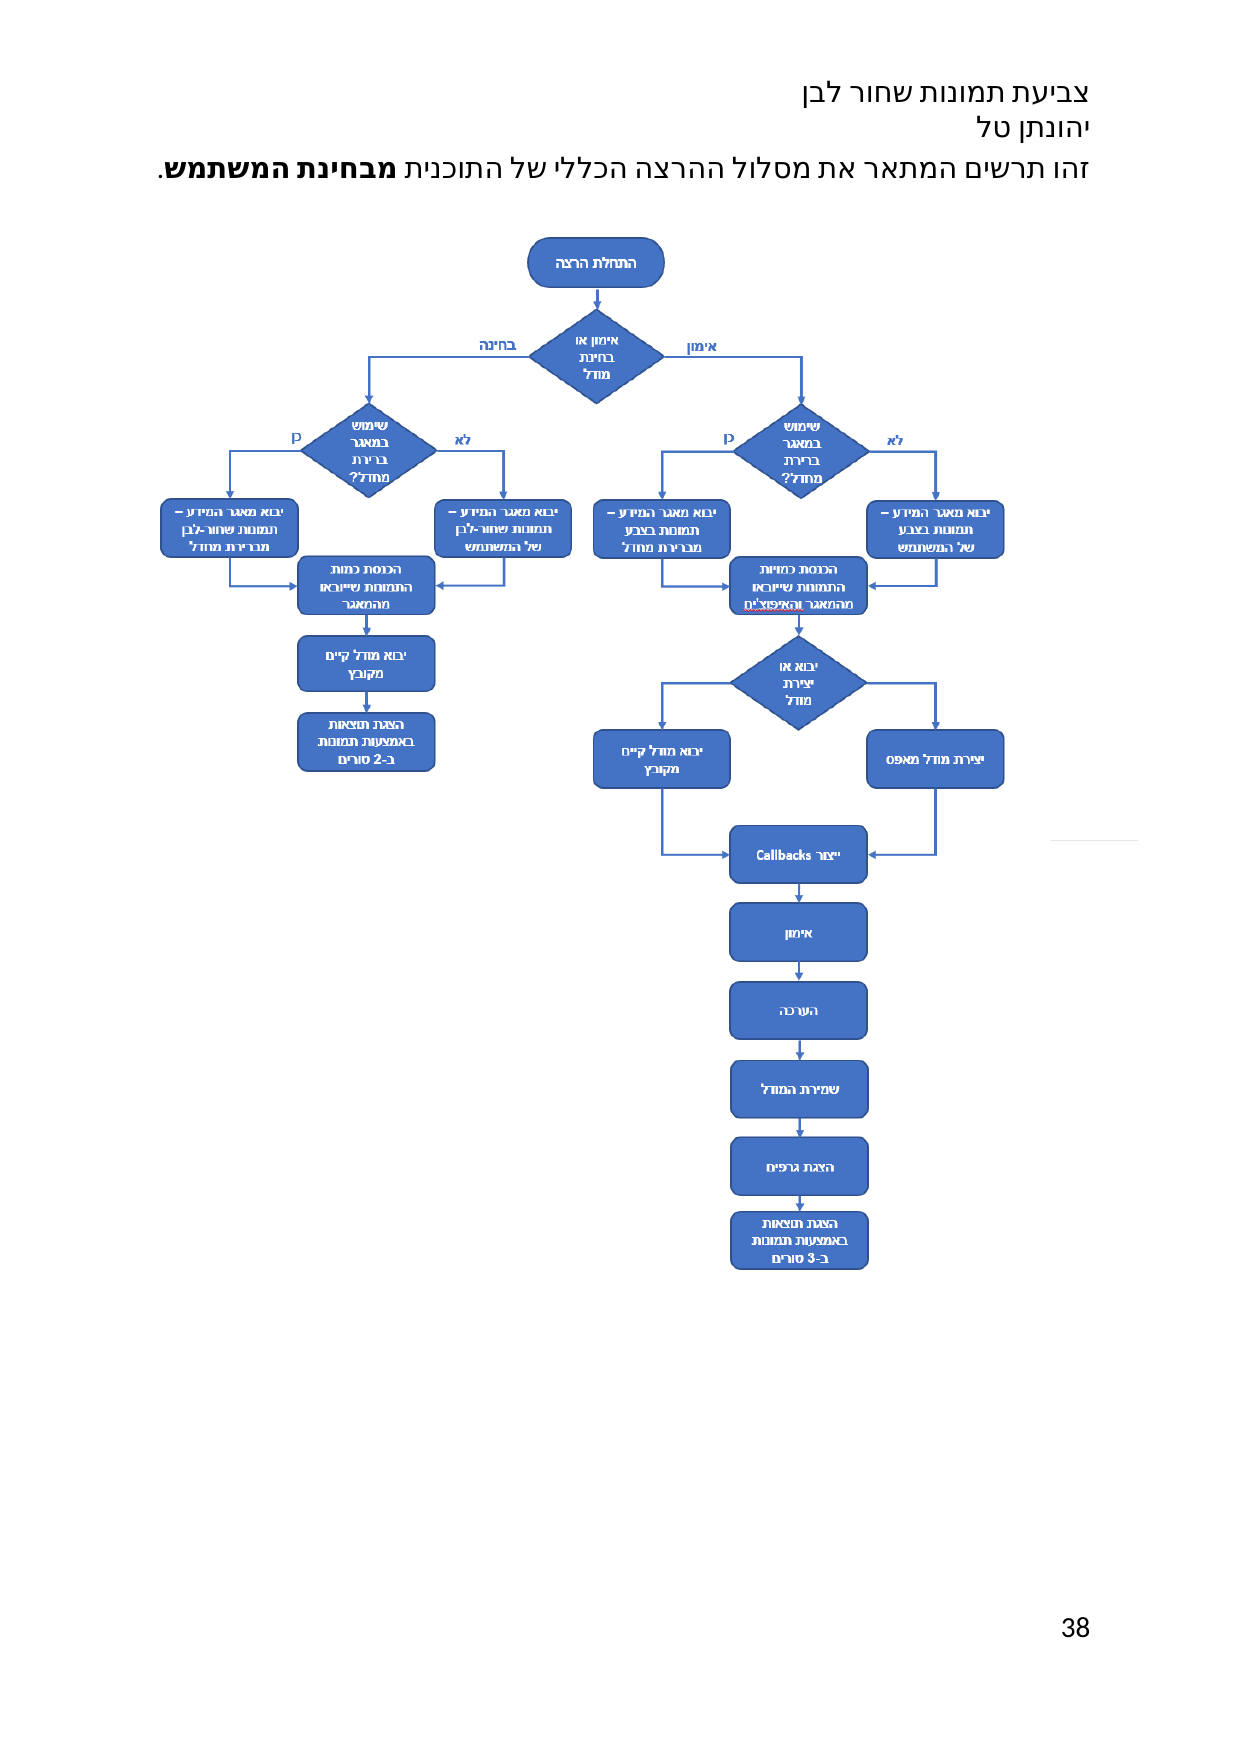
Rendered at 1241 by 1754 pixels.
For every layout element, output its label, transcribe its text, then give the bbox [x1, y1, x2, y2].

text זהו תרשים המתאר את מסלול ההרצה הכללי של התוכנית מבחינת המשתמש. [150, 150, 1090, 186]
picture [101, 216, 1139, 1277]
